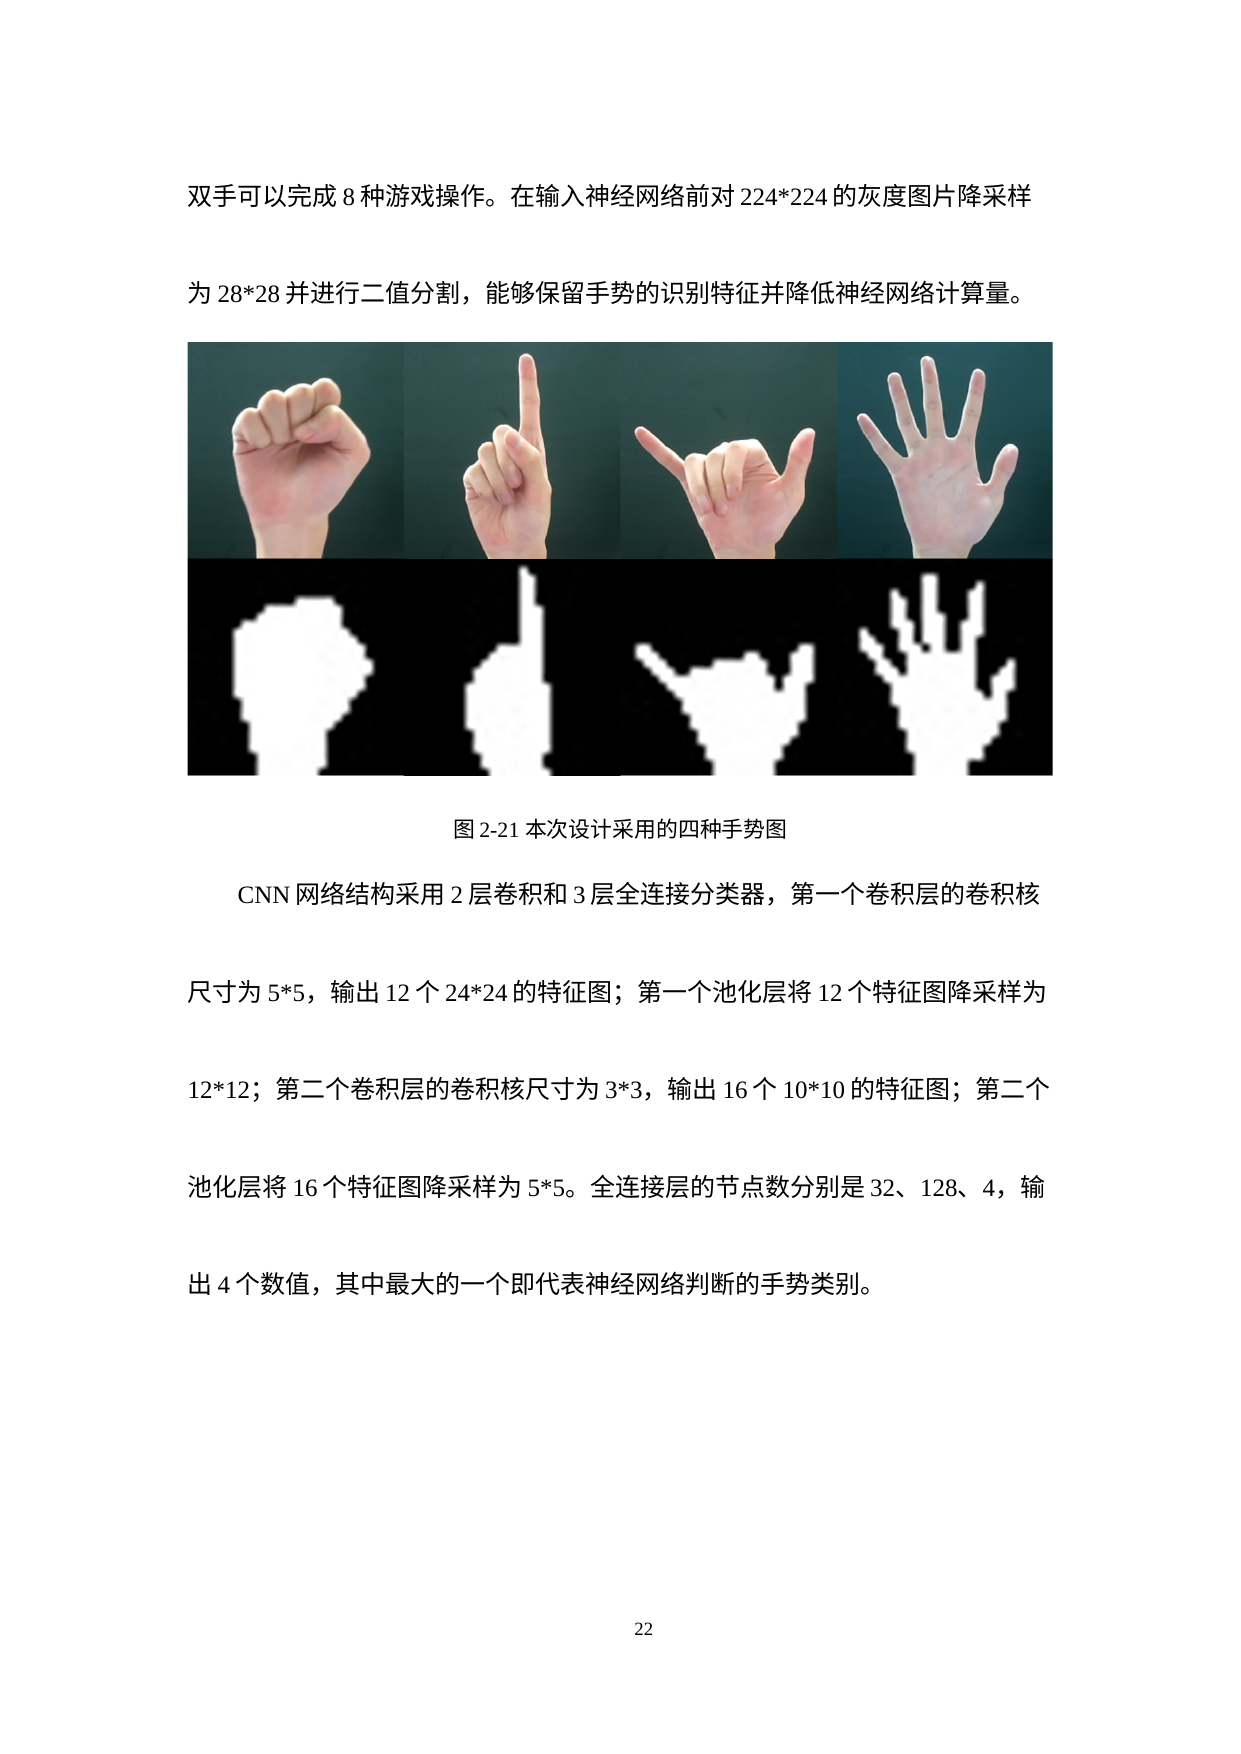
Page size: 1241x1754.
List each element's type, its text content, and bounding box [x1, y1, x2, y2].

text CNN网络结构采用2层卷积和3层全连接分类器，第一个卷积层的卷积核尺寸为5*5，输出12个24*24的特征图；第一个池化层将12个特征图降采样为12*12；第二个卷积层的卷积核尺寸为3*3，输出16个10*10的特征图；第二个池化层将16个特征图降采样为5*5。全连接层的节点数分别是32、128、4，输出4个数值，其中最大的一个即代表神经网络判断的手势类别。 [187, 860, 1053, 1315]
picture [187, 342, 1053, 776]
text 图2-21 本次设计采用的四种手势图 [187, 812, 1053, 844]
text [187, 162, 1053, 324]
